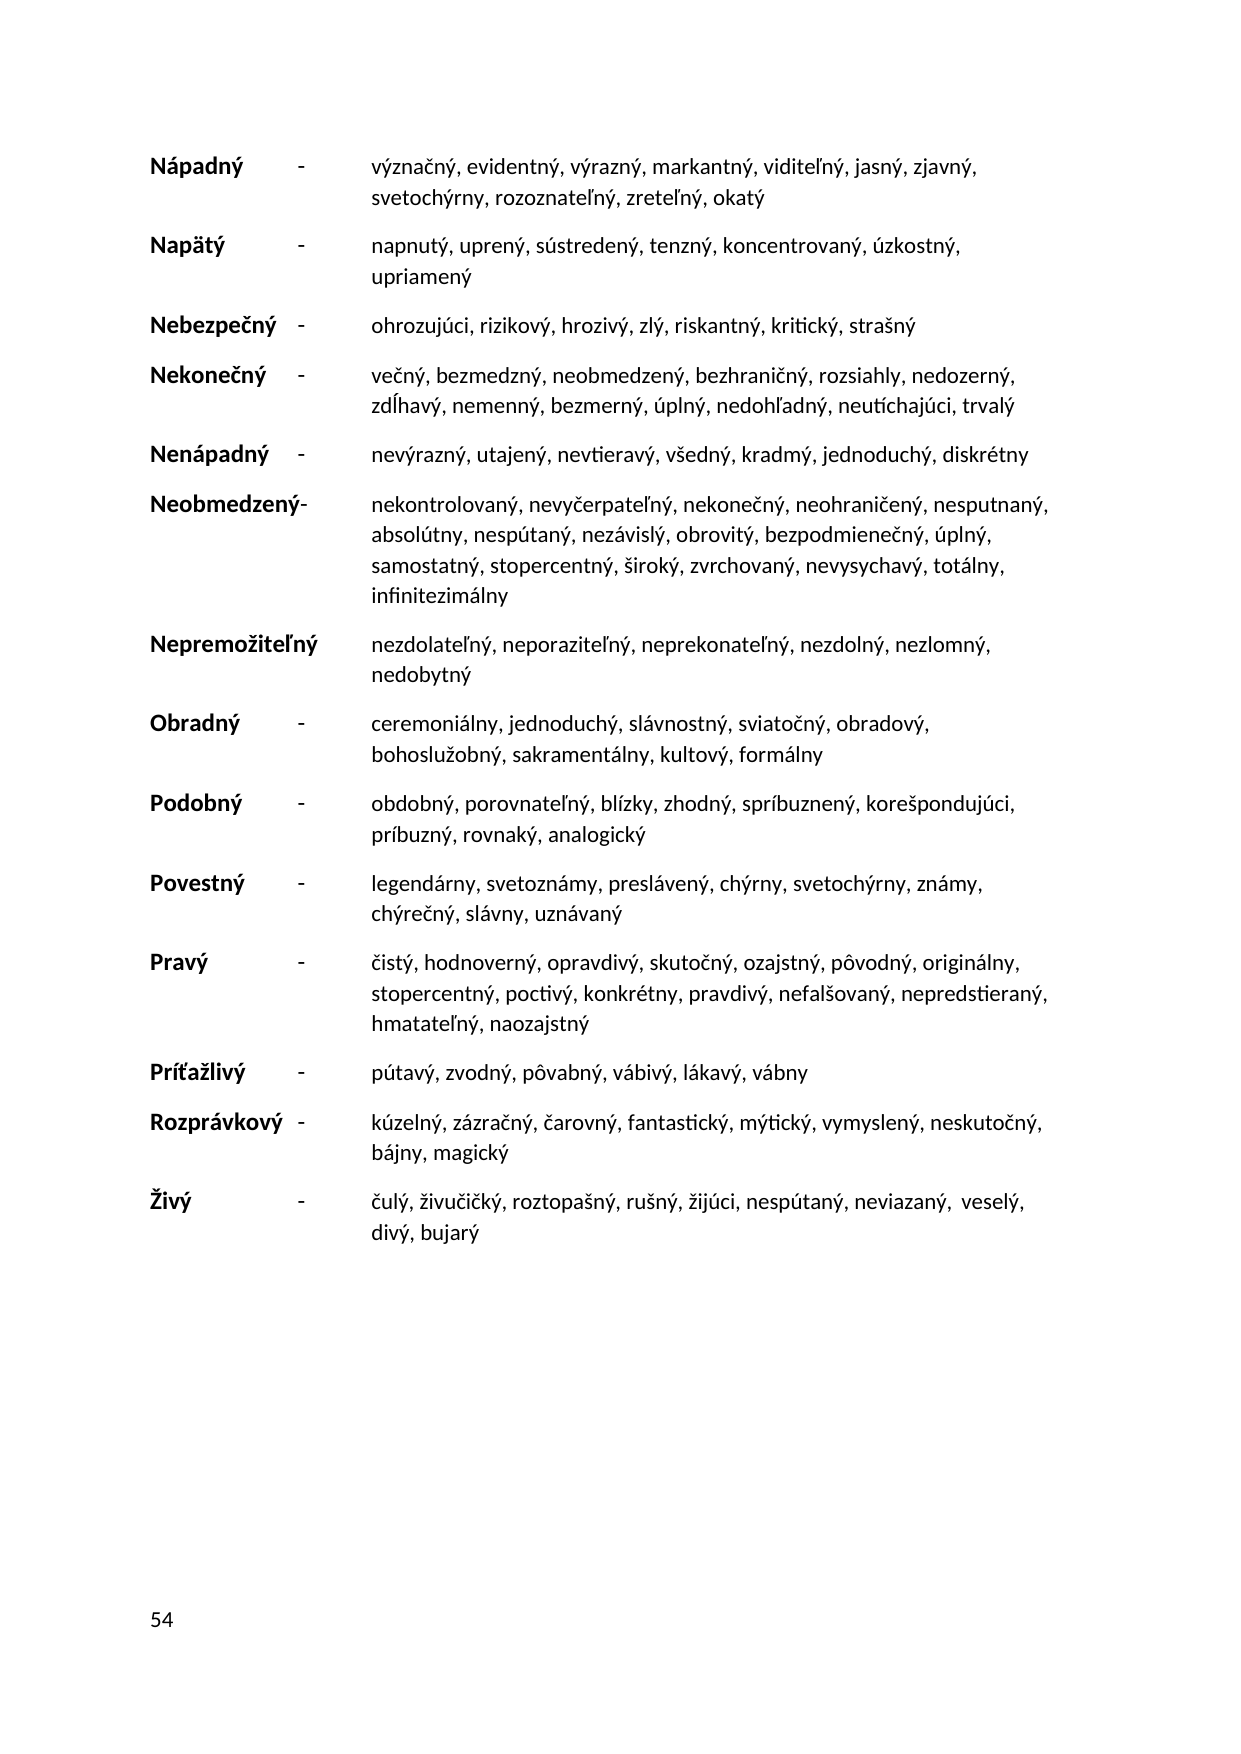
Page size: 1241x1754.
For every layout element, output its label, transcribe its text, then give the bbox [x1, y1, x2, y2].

text Príťažlivý - pútavý, zvodný, pôvabný, vábivý, lákavý, vábny [150, 1056, 1053, 1087]
text Podobný - obdobný, porovnateľný, blízky, zhodný, spríbuznený, korešpondujúci, príbuzný, rovnaký, analogický [150, 787, 1053, 848]
text Povestný - legendárny, svetoznámy, preslávený, chýrny, svetochýrny, známy, chýrečný, slávny, uznávaný [150, 867, 1053, 927]
text Nebezpečný - ohrozujúci, rizikový, hrozivý, zlý, riskantný, kritický, strašný [150, 309, 1053, 340]
text Nenápadný - nevýrazný, utajený, nevtieravý, všedný, kradmý, jednoduchý, diskrétny [150, 438, 1053, 469]
text Pravý - čistý, hodnoverný, opravdivý, skutočný, ozajstný, pôvodný, originálny, stopercentný, poctivý, konkrétny, pravdivý, nefalšovaný, nepredstieraný, hmatateľný, naozajstný [150, 946, 1053, 1037]
text Rozprávkový - kúzelný, zázračný, čarovný, fantastický, mýtický, vymyslený, neskutočný, bájny, magický [150, 1106, 1053, 1166]
text Nekonečný - večný, bezmedzný, neobmedzený, bezhraničný, rozsiahly, nedozerný, zdĺhavý, nemenný, bezmerný, úplný, nedohľadný, neutíchajúci, trvalý [150, 359, 1053, 419]
text Obradný - ceremoniálny, jednoduchý, slávnostný, sviatočný, obradový, bohoslužobný, sakramentálny, kultový, formálny [150, 707, 1053, 768]
text Živý - čulý, živučičký, roztopašný, rušný, žijúci, nespútaný, neviazaný, veselý, divý, bujarý [150, 1185, 1053, 1246]
text Nepremožiteľný nezdolateľný, neporaziteľný, neprekonateľný, nezdolný, nezlomný, nedobytný [150, 628, 1053, 689]
text Napätý - napnutý, uprený, sústredený, tenzný, koncentrovaný, úzkostný, upriamený [150, 229, 1053, 290]
text Neobmedzený- nekontrolovaný, nevyčerpateľný, nekonečný, neohraničený, nesputnaný, absolútny, nespútaný, nezávislý, obrovitý, bezpodmienečný, úplný, samostatný, stopercentný, široký, zvrchovaný, nevysychavý, totálny, infinitezimálny [150, 488, 1053, 609]
text Nápadný - význačný, evidentný, výrazný, markantný, viditeľný, jasný, zjavný, svetochýrny, rozoznateľný, zreteľný, okatý [150, 150, 1053, 211]
